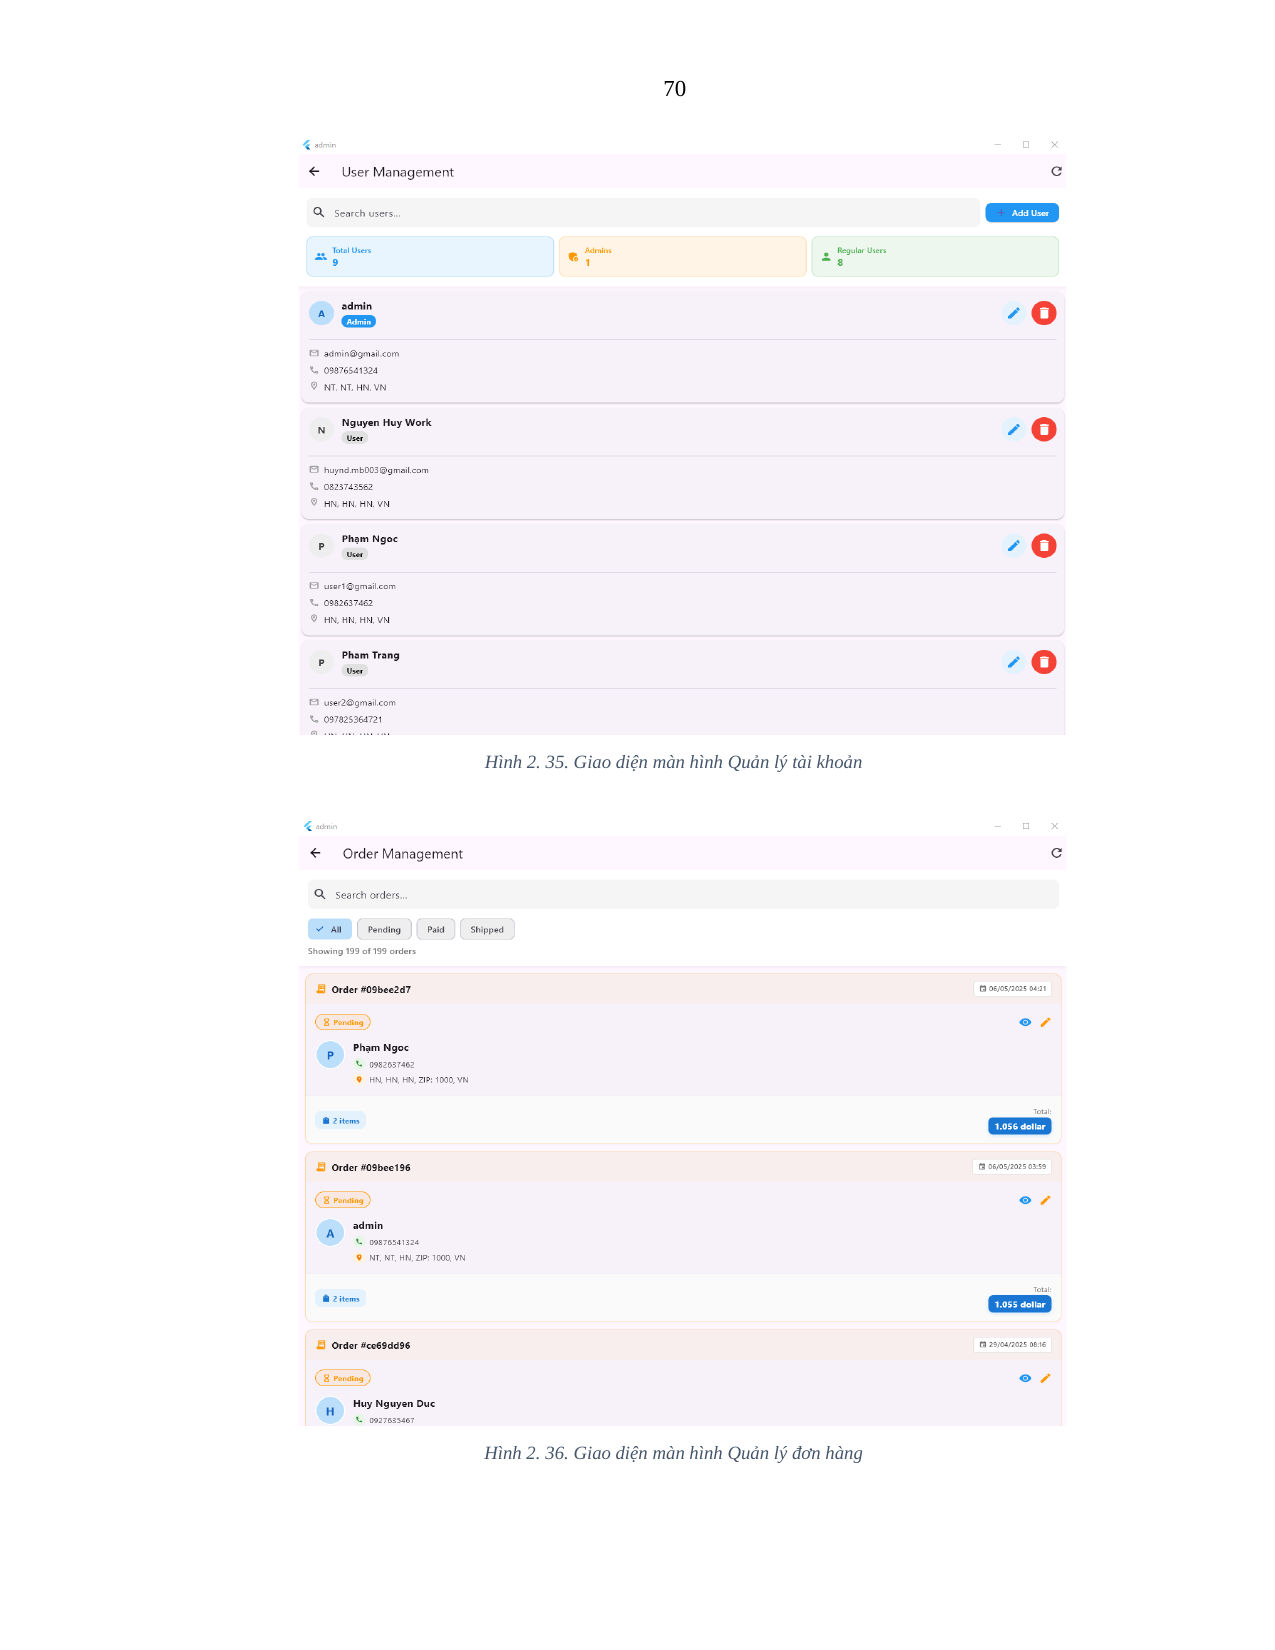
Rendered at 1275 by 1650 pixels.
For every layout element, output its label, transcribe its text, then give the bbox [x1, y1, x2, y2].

text Hình 2. 35. Giao diện màn hình Quản lý tài khoản [133, 751, 1216, 772]
text Hình 2. 36. Giao diện màn hình Quản lý đơn hàng [133, 1442, 1216, 1464]
picture [298, 819, 1067, 1426]
picture [298, 137, 1067, 735]
